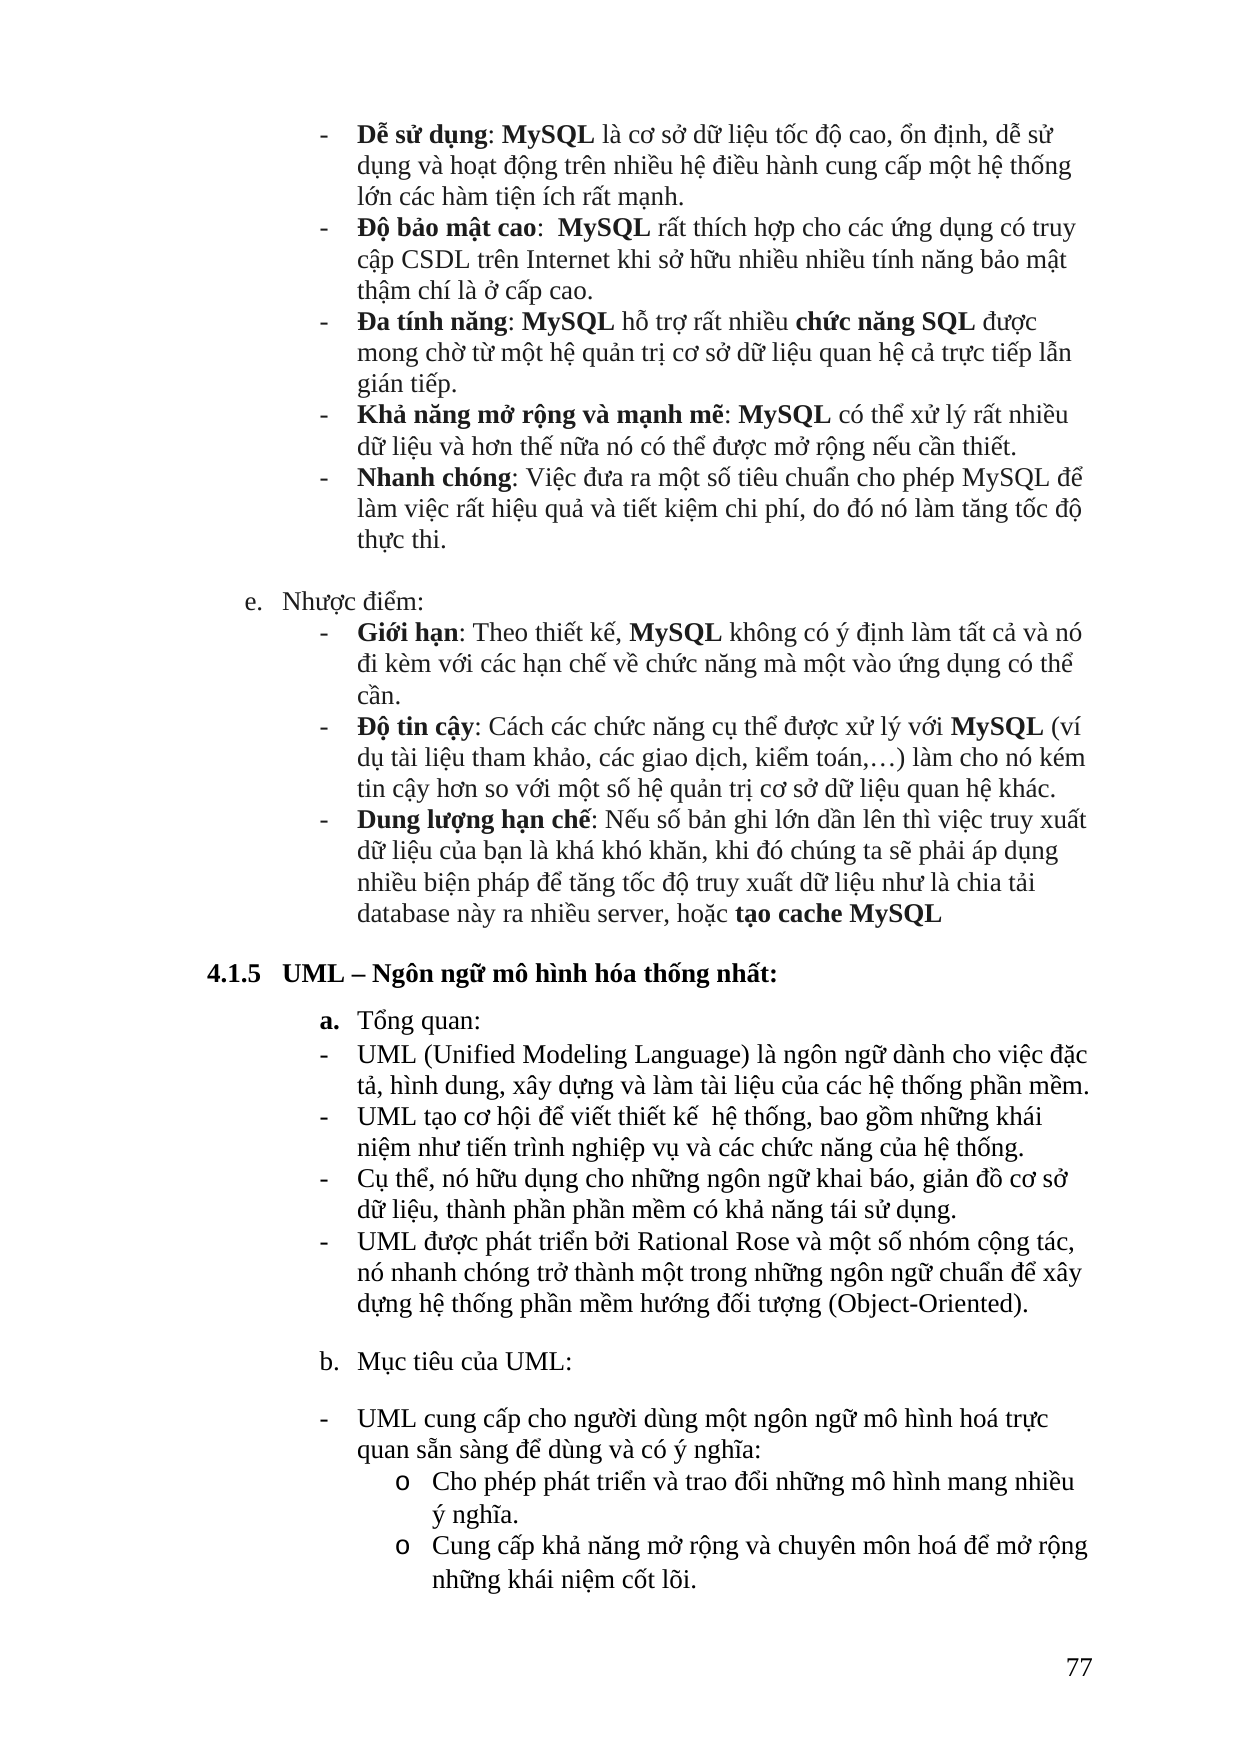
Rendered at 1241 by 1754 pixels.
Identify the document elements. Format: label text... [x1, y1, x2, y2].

list UML tạo cơ hội để viết thiết kế hệ thống, bao gồm những khái niệm như tiến trình nghiệp vụ và các chức năng của hệ thống. [319, 1100, 1092, 1162]
list Tổng quan: [319, 1004, 1092, 1035]
list UML cung cấp cho người dùng một ngôn ngữ mô hình hoá trực quan sẵn sàng để dùng và có ý nghĩa: [319, 1402, 1092, 1465]
list Dung lượng hạn chế: Nếu số bản ghi lớn dần lên thì việc truy xuất dữ liệu của bạn là khá khó khăn, khi đó chúng ta sẽ phải áp dụng nhiều biện pháp để tăng tốc độ truy xuất dữ liệu như là chia tải database này ra nhiều server, hoặc tạo cache MySQL [319, 803, 1092, 928]
list UML (Unified Modeling Language) là ngôn ngữ dành cho việc đặc tả, hình dung, xây dựng và làm tài liệu của các hệ thống phần mềm. [319, 1038, 1092, 1100]
subtitle UML – Ngôn ngữ mô hình hóa thống nhất: [207, 957, 1092, 988]
list Nhược điểm: [244, 585, 1092, 616]
list Độ bảo mật cao: MySQL rất thích hợp cho các ứng dụng có truy cập CSDL trên Internet khi sở hữu nhiều nhiều tính năng bảo mật thậm chí là ở cấp cao. [319, 212, 1092, 305]
list Khả năng mở rộng và mạnh mẽ: MySQL có thể xử lý rất nhiều dữ liệu và hơn thế nữa nó có thể được mở rộng nếu cần thiết. [319, 398, 1092, 461]
list Dễ sử dụng: MySQL là cơ sở dữ liệu tốc độ cao, ổn định, dễ sử dụng và hoạt động trên nhiều hệ điều hành cung cấp một hệ thống lớn các hàm tiện ích rất mạnh. [319, 118, 1092, 212]
list Đa tính năng: MySQL hỗ trợ rất nhiều chức năng SQL được mong chờ từ một hệ quản trị cơ sở dữ liệu quan hệ cả trực tiếp lẫn gián tiếp. [319, 305, 1092, 398]
list Mục tiêu của UML: [319, 1345, 1092, 1376]
list Cung cấp khả năng mở rộng và chuyên môn hoá để mở rộng những khái niệm cốt lõi. [394, 1529, 1092, 1594]
list Nhanh chóng: Việc đưa ra một số tiêu chuẩn cho phép MySQL để làm việc rất hiệu quả và tiết kiệm chi phí, do đó nó làm tăng tốc độ thực thi. [319, 461, 1092, 554]
list UML được phát triển bởi Rational Rose và một số nhóm cộng tác, nó nhanh chóng trở thành một trong những ngôn ngữ chuẩn để xây dựng hệ thống phần mềm hướng đối tượng (Object-Oriented). [319, 1225, 1092, 1318]
list Giới hạn: Theo thiết kế, MySQL không có ý định làm tất cả và nó đi kèm với các hạn chế về chức năng mà một vào ứng dụng có thể cần. [319, 616, 1092, 710]
list Cho phép phát triển và trao đổi những mô hình mang nhiều ý nghĩa. [394, 1465, 1092, 1529]
list Cụ thể, nó hữu dụng cho những ngôn ngữ khai báo, giản đồ cơ sở dữ liệu, thành phần phần mềm có khả năng tái sử dụng. [319, 1162, 1092, 1225]
list Độ tin cậy: Cách các chức năng cụ thể được xử lý với MySQL (ví dụ tài liệu tham khảo, các giao dịch, kiểm toán,…) làm cho nó kém tin cậy hơn so với một số hệ quản trị cơ sở dữ liệu quan hệ khác. [319, 710, 1092, 803]
